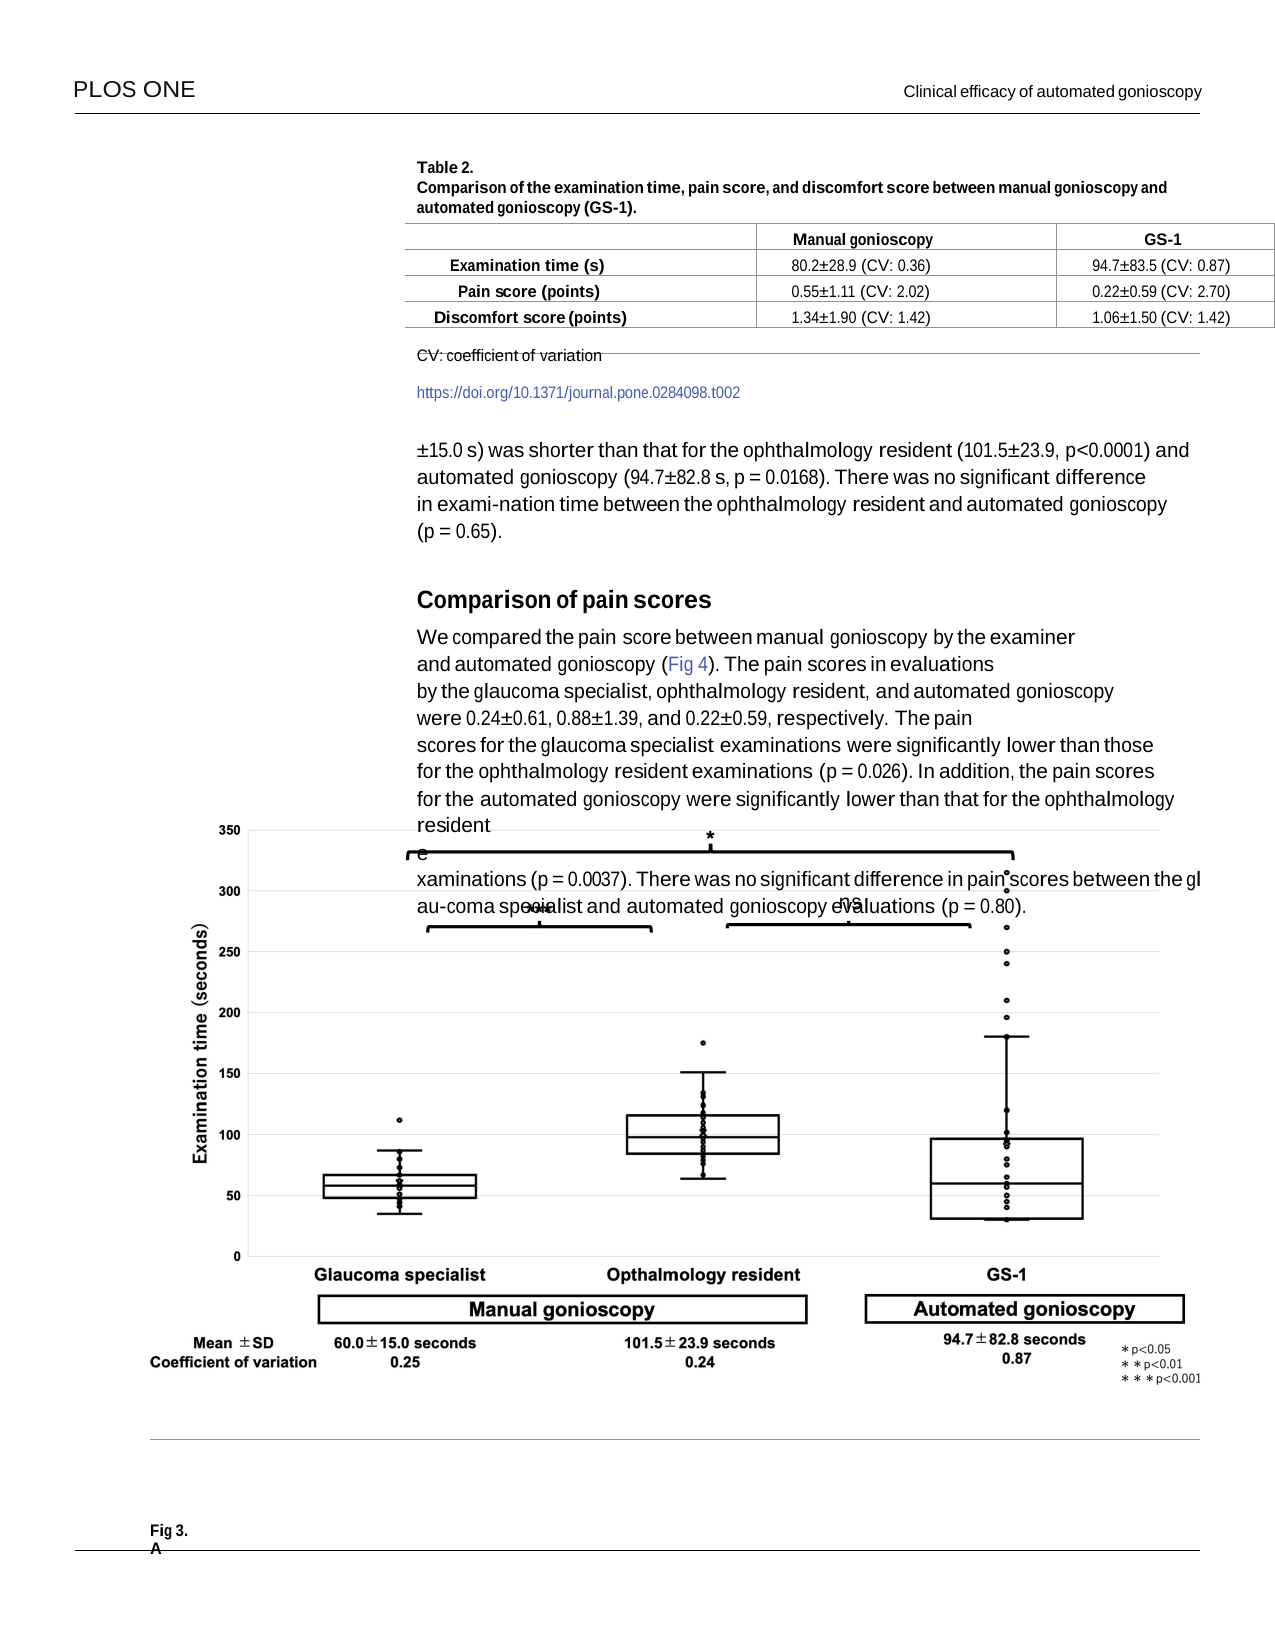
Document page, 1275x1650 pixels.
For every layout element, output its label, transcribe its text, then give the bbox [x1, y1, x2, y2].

table_cell Discomfort score(points) [405, 302, 756, 327]
text Table2. Comparisonoftheexaminationtime,painscore,anddiscomfortscorebetweenmanualgonioscopyand automatedgonioscopy(GS-1). [417, 158, 1197, 217]
table_header Manualgonioscopy [757, 224, 1056, 249]
table_cell 1.34±1.90 (CV: 1.42) [757, 302, 1056, 327]
table_cell 0.22±0.59(CV: 2.70) [1057, 276, 1274, 301]
text ±15.0s)wasshorterthanthatfortheophthalmology resident(101.5±23.9, p<0.0001)and automated gonioscopy (94.7±82.8s,p=0.0168).Therewasnosignificant difference inexami-nationtimebetweentheophthalmology residentandautomated gonioscopy (p=0.65). [417, 438, 1201, 543]
text https://doi.org/10.1371/journal.pone.0284098.t002 [417, 383, 1202, 402]
text PLOS ONE Clinicalefficacyofautomatedgonioscopy [73, 76, 1202, 102]
table_header [405, 224, 756, 249]
table_header GS-1 [1057, 224, 1274, 249]
table_cell 94.7±83.5(CV: 0.87) [1057, 250, 1274, 275]
table_cell 1.06±1.50(CV: 1.42) [1057, 302, 1274, 327]
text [150, 1522, 1174, 1558]
table_cell Examination time (s) [405, 250, 756, 275]
table_cell 80.2±28.9 (CV: 0.36) [757, 250, 1056, 275]
table_cell 0.55±1.11 (CV: 2.02) [757, 276, 1056, 301]
text Comparisonofpainscores [417, 585, 1202, 614]
text CV:coefficientof variation [417, 345, 1202, 364]
text Wecomparedthepain scorebetweenmanual gonioscopy bytheexaminer andautomated gonioscopy (Fig4).Thepain scoresinevaluations bytheglaucomaspecialist,ophthalmology resident, andautomated gonioscopy were0.24±0.61,0.88±1.39,and0.22±0.59,respectively. Thepain scoresfortheglaucomaspecialist examinations weresignificantly lowerthanthose fortheophthalmology residentexaminations (p=0.026).Inaddition,thepainscores forthe automated gonioscopy weresignificantly lowerthanthatfortheophthalmology resident examinations(p=0.0037).Therewasnosignificantdifferenceinpainscoresbetweentheglau-comaspecialistand automated gonioscopyevaluations (p=0.80). [417, 624, 1202, 918]
table_cell Pain score (points) [405, 276, 756, 301]
picture [150, 825, 1200, 1385]
